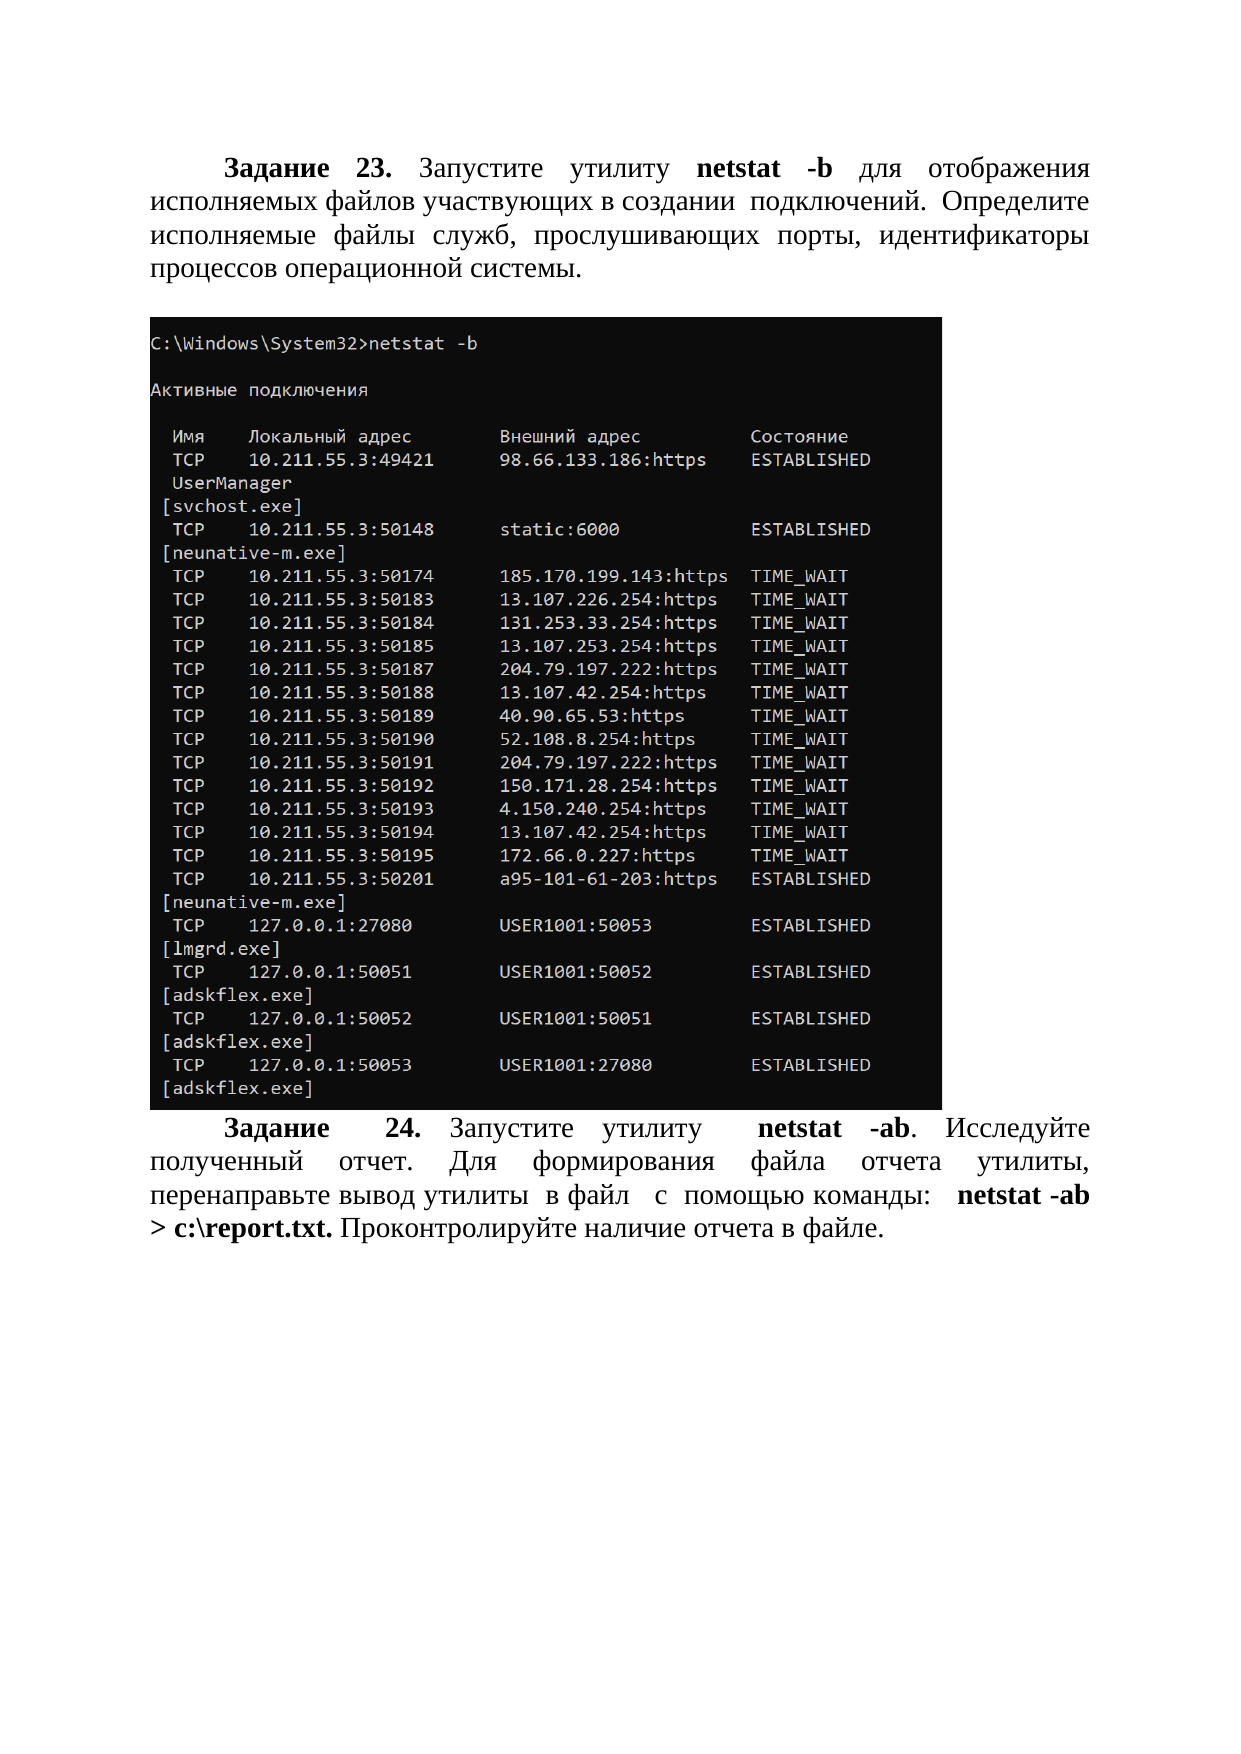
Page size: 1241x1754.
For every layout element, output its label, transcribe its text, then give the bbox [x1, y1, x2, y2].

picture [150, 317, 943, 1110]
text Задание 23. Запустите утилиту netstat -b для отображения исполняемых файлов участвующих в создании подключений. Определите исполняемые файлы служб, прослушивающих порты, идентификаторы процессов операционной системы. [150, 150, 1090, 284]
text Задание 24. Запустите утилиту netstat -ab. Исследуйте полученный отчет. Для формирования файла отчета утилиты, перенаправьте вывод утилиты в файл с помощью команды: netstat -ab > c:\report.txt. Проконтролируйте наличие отчета в файле. [150, 1110, 1090, 1244]
